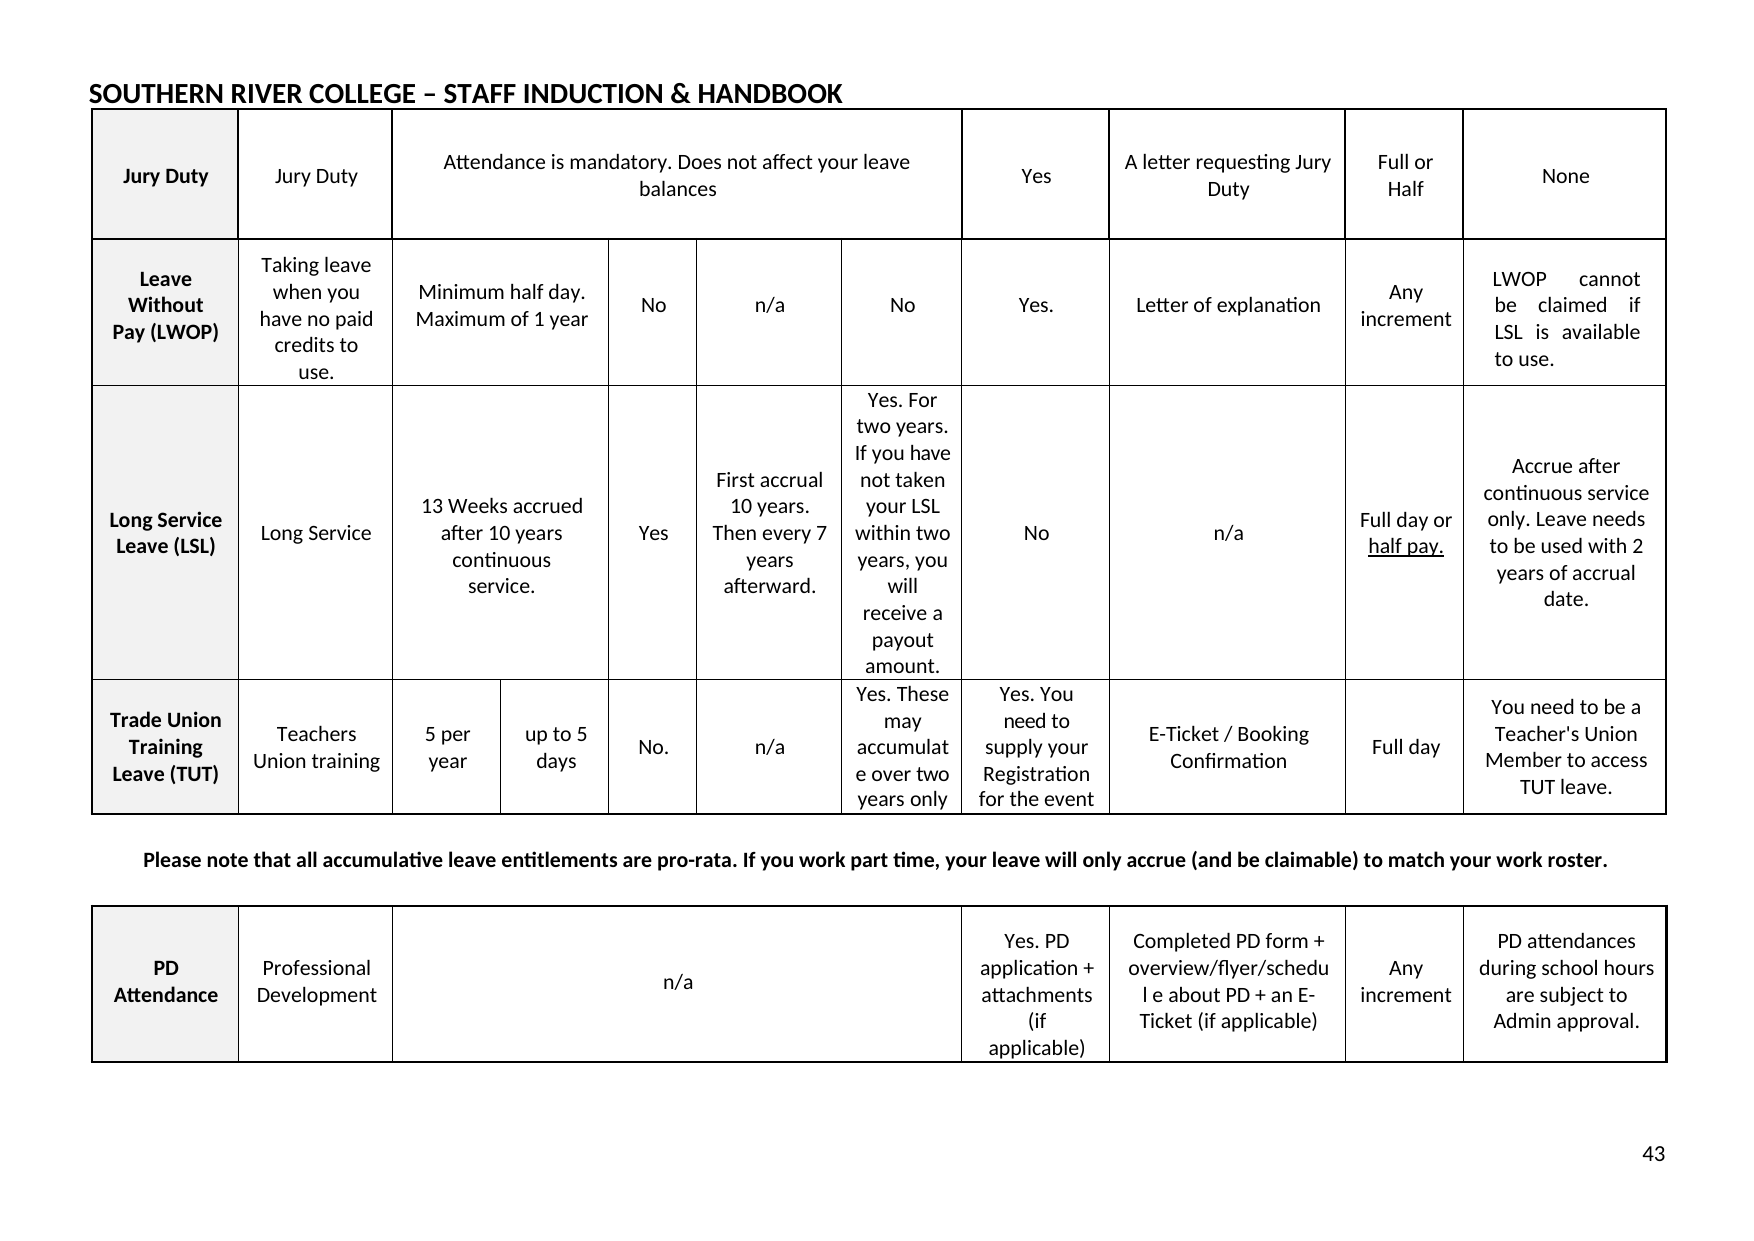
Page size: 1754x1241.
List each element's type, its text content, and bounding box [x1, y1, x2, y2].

table_header None [1464, 110, 1665, 238]
table_cell No [962, 386, 1109, 679]
table_cell n/a [697, 240, 841, 385]
table_cell Long Service Leave (LSL) [93, 386, 238, 679]
table_header Attendance is mandatory. Does not affect your leave balances [393, 110, 961, 238]
table_cell n/a [697, 680, 841, 813]
table_cell Yes [609, 386, 696, 679]
table_cell Yes. For two years. If you have not taken your LSL within two years, you will receive a payout amount. [842, 386, 961, 679]
table_header Full or Half [1346, 110, 1462, 238]
table_header Completed PD form + overview/flyer/schedul e about PD + an E- Ticket (if applicable) [1110, 907, 1345, 1061]
table_cell Any increment [1346, 240, 1463, 385]
table_cell No [842, 240, 961, 385]
table_cell Long Service [239, 386, 392, 679]
table_cell 5 per year [393, 680, 500, 813]
table_header Professional Development [239, 907, 392, 1061]
table_header Yes. PD application + attachments (if applicable) [962, 907, 1109, 1061]
table_header Yes [963, 110, 1108, 238]
table_header A letter requesting Jury Duty [1110, 110, 1344, 238]
table_header Any increment [1346, 907, 1463, 1061]
table_cell Leave Without Pay (LWOP) [93, 240, 238, 385]
table_cell Trade Union Training Leave (TUT) [93, 680, 238, 813]
table_cell up to 5 days [501, 680, 608, 813]
table_cell Yes. [962, 240, 1109, 385]
table_header Jury Duty [93, 110, 237, 238]
table_cell Minimum half day. Maximum of 1 year [393, 240, 608, 385]
table_cell 13 Weeks accrued after 10 years continuous service. [393, 386, 608, 679]
table_header PD Attendance [93, 907, 238, 1061]
table_cell Letter of explanation [1110, 240, 1345, 385]
table_cell E-Ticket / Booking Confirmation [1110, 680, 1345, 813]
table_cell No [609, 240, 696, 385]
table_cell Full day [1346, 680, 1463, 813]
table_cell First accrual 10 years. Then every 7 years afterward. [697, 386, 841, 679]
table_cell Yes. These may accumulat e over two years only [842, 680, 961, 813]
table_cell You need to be a Teacher's Union Member to access TUT leave. [1464, 680, 1665, 813]
text Please note that all accumulative leave entitlements are pro-rata. If you work part time, your leave will only accrue (and be claimable) to match your work roster. [143, 847, 1677, 873]
table_header Jury Duty [239, 110, 391, 238]
table_header PD attendances during school hours are subject to Admin approval. [1464, 907, 1665, 1061]
table_cell Yes. You need to supply your Registration for the event [962, 680, 1109, 813]
table_cell Accrue after continuous service only. Leave needs to be used with 2 years of accrual date. [1464, 386, 1665, 679]
table_cell Taking leave when you have no paid credits to use. [239, 240, 392, 385]
table_cell No. [609, 680, 696, 813]
table_cell n/a [1110, 386, 1345, 679]
table_cell Teachers Union training [239, 680, 392, 813]
table_header n/a [393, 907, 961, 1061]
table_cell Full day or half pay. [1346, 386, 1463, 679]
table_cell LWOP cannot be claimed if LSL is available to use. [1464, 240, 1665, 385]
